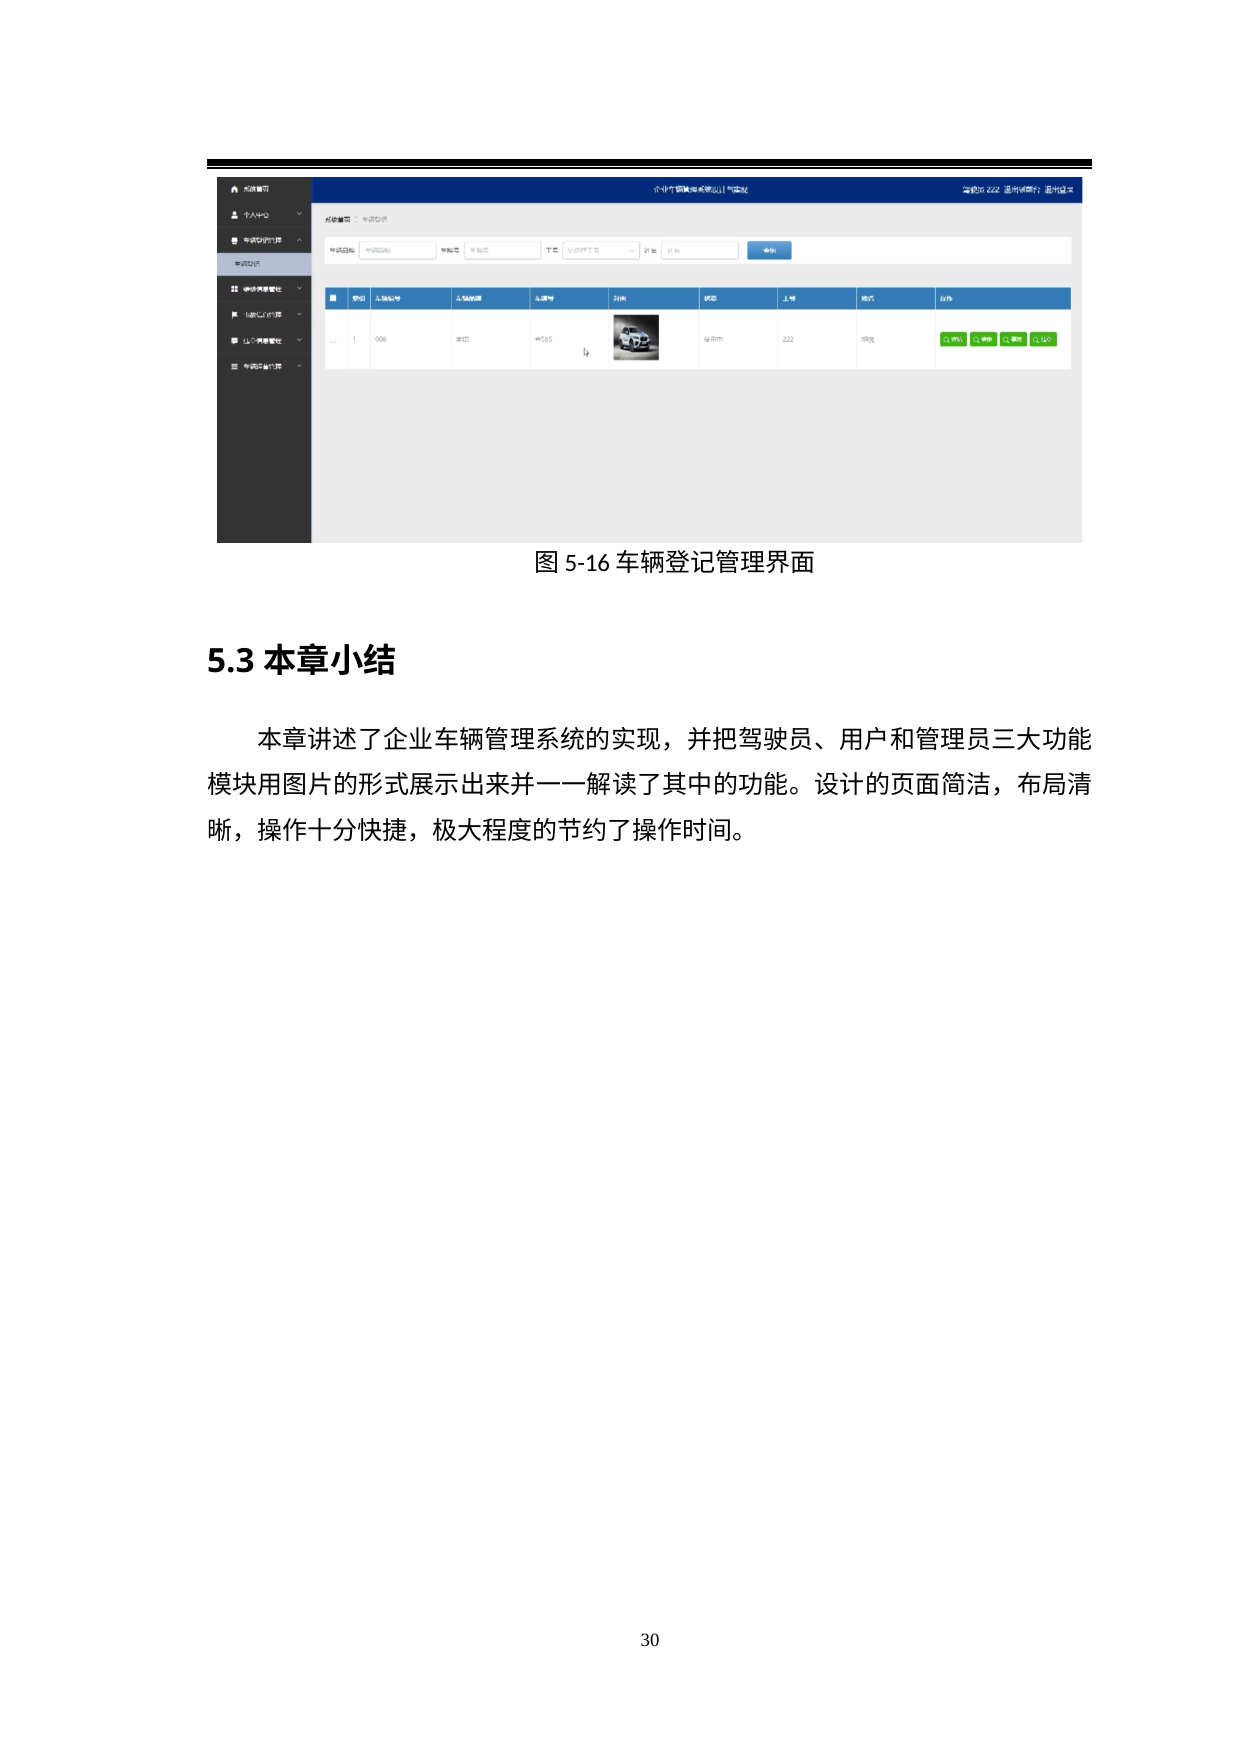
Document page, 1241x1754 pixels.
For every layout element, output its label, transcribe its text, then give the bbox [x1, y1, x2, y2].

subtitle 5.3 本章小结 [207, 634, 1092, 682]
text 图5-16车辆登记管理界面 [207, 542, 1092, 578]
picture [217, 177, 1083, 543]
text 本章讲述了企业车辆管理系统的实现，并把驾驶员、用户和管理员三大功能模块用图片的形式展示出来并一一解读了其中的功能。设计的页面简洁，布局清晰，操作十分快捷，极大程度的节约了操作时间。 [207, 719, 1092, 846]
